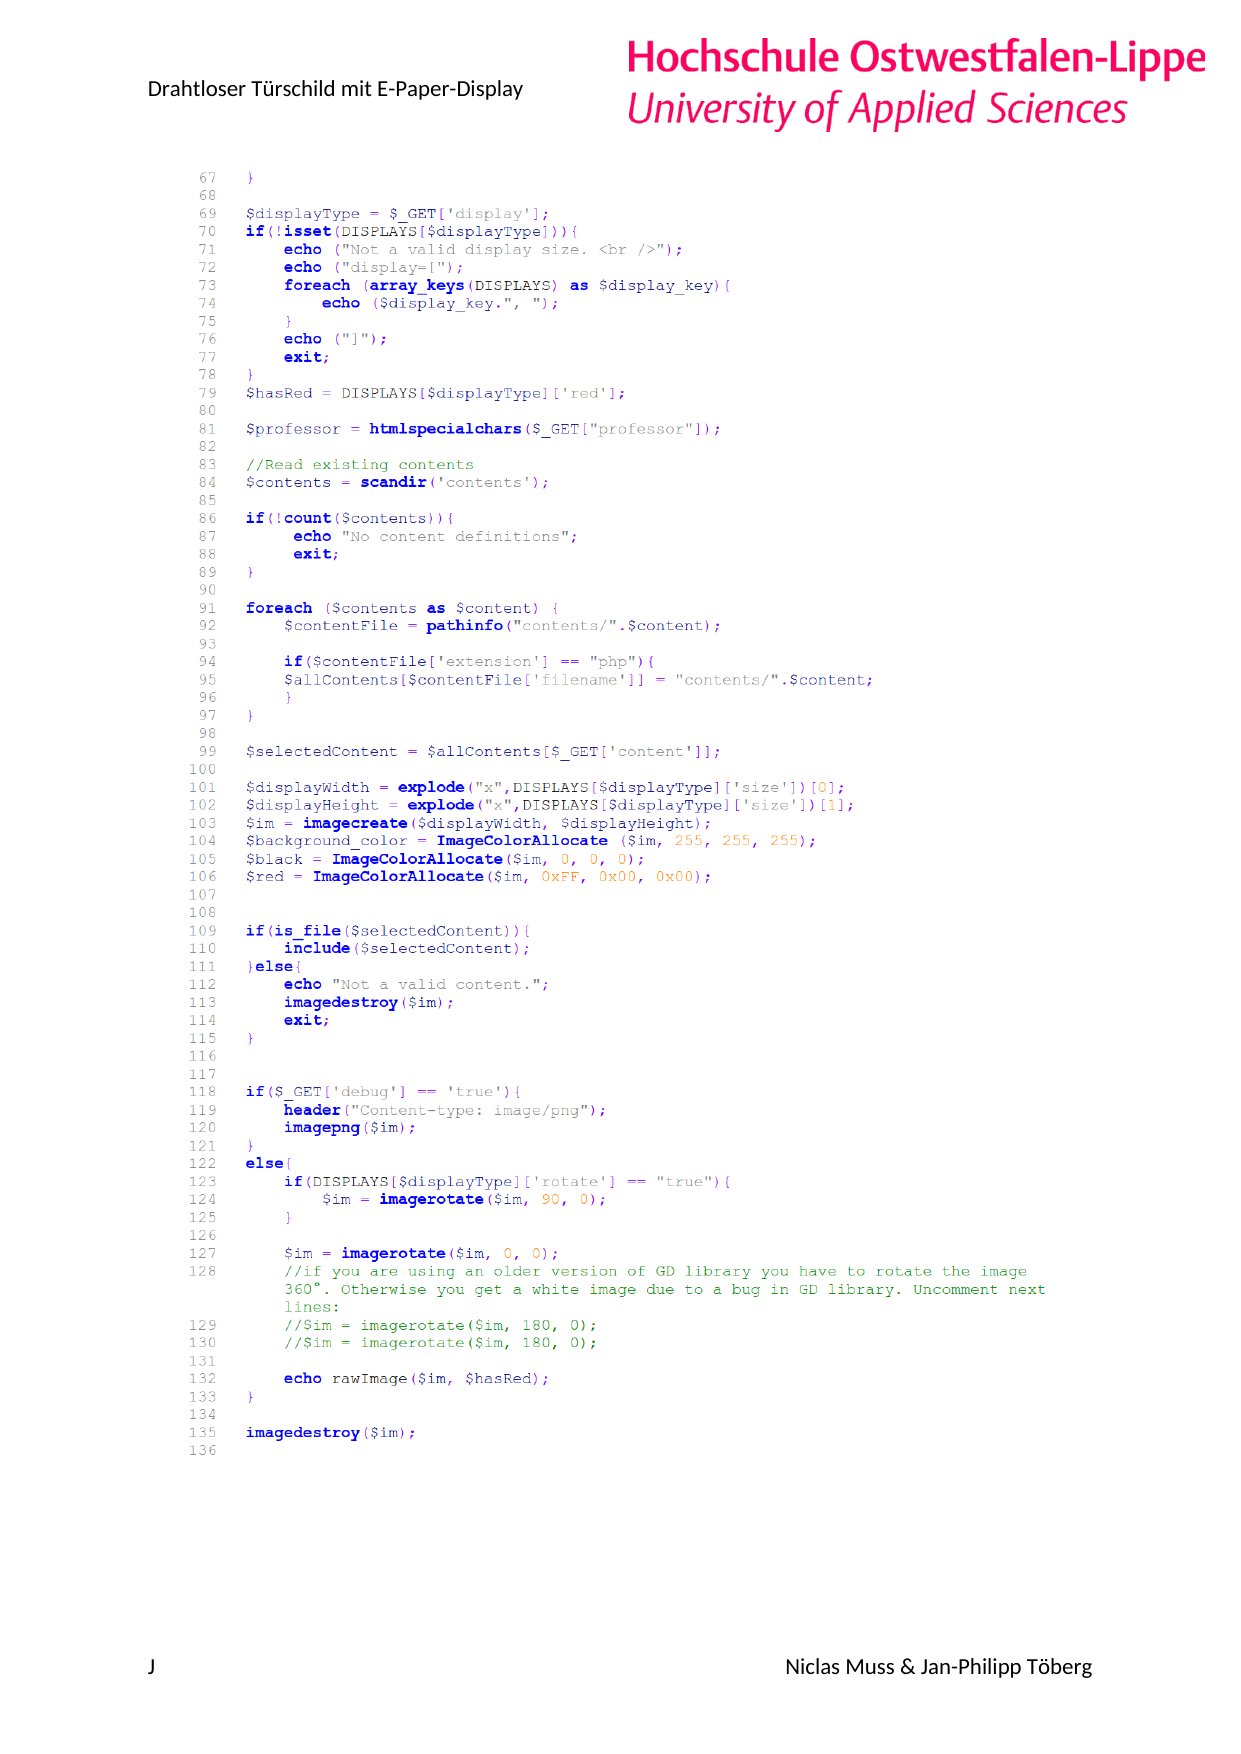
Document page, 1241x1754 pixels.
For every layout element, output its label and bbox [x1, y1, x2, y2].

picture [147, 147, 1093, 1485]
picture [629, 38, 1205, 132]
